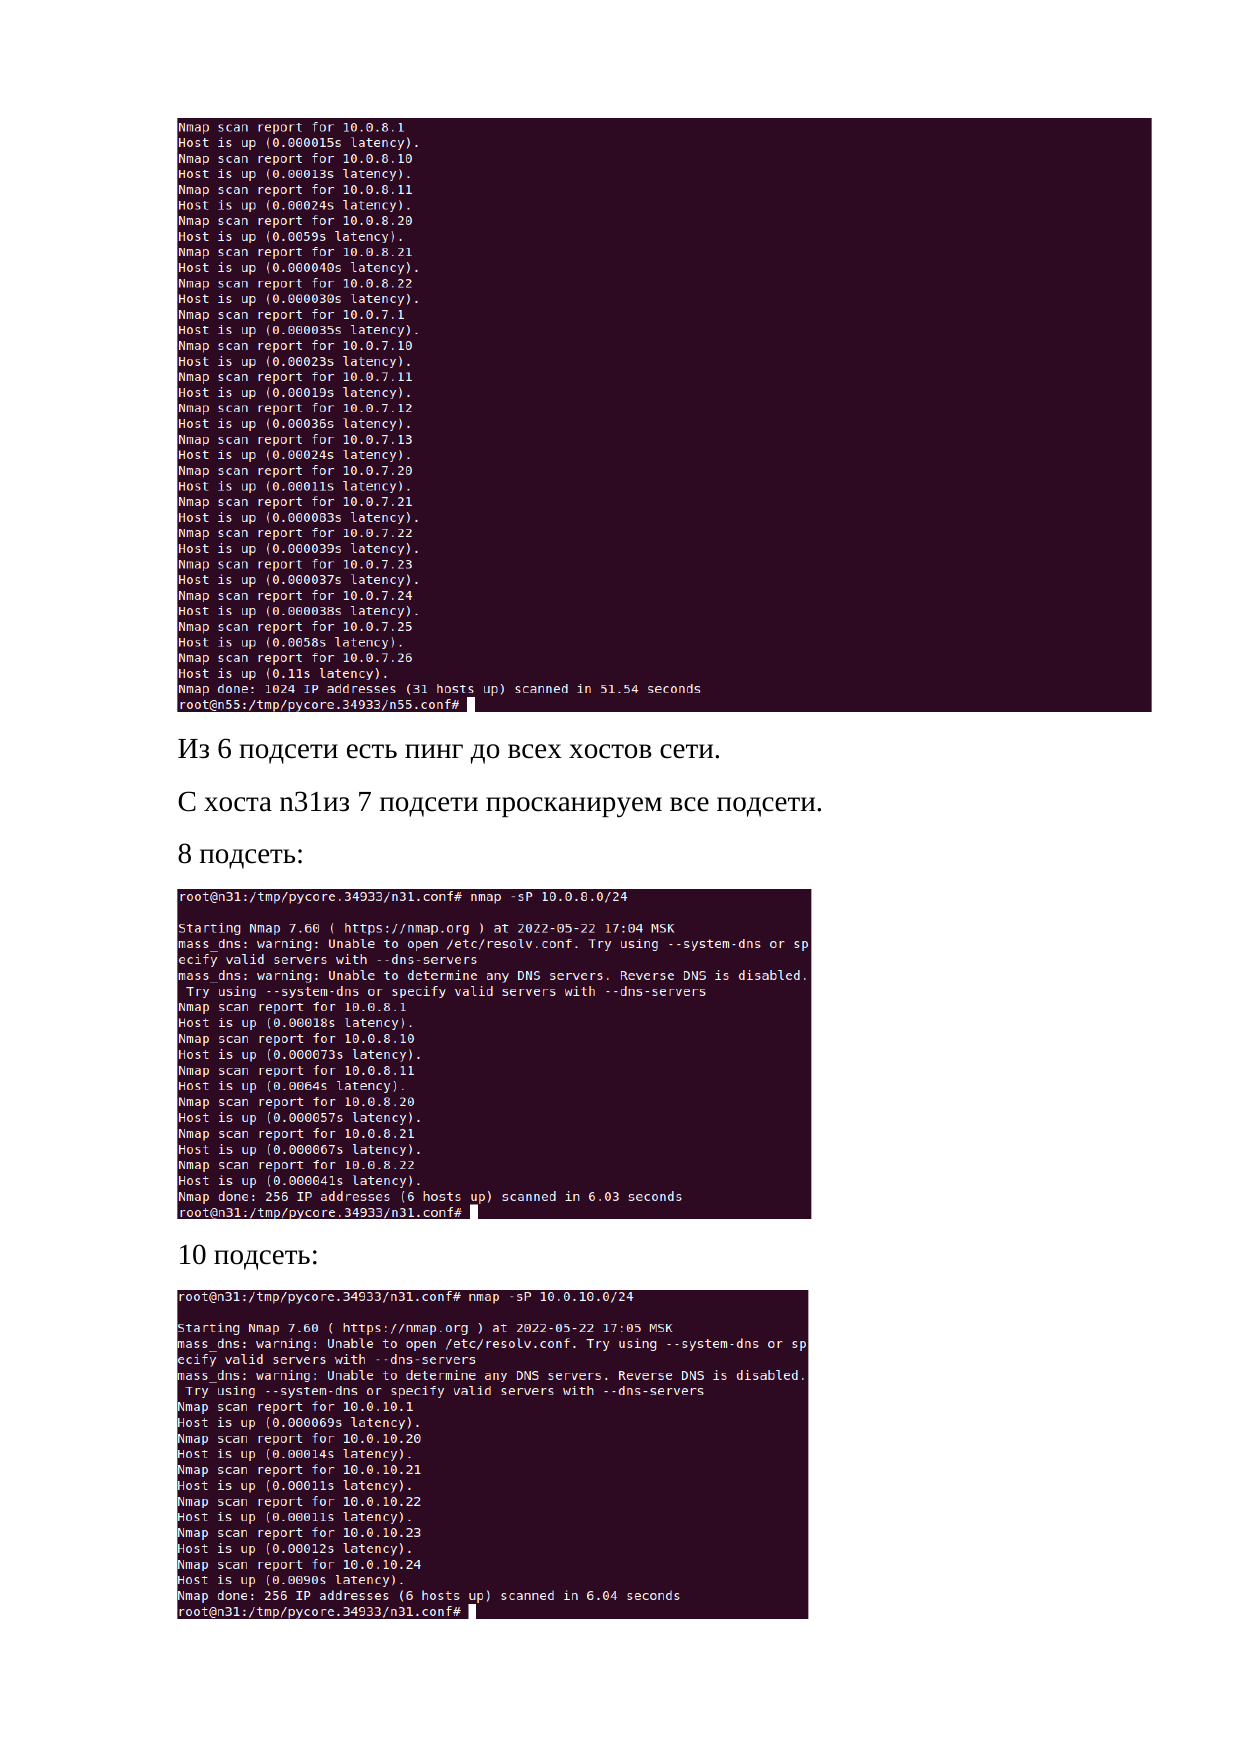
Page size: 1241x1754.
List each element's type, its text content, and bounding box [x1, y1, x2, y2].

picture [177, 118, 1152, 712]
picture [177, 1290, 809, 1619]
text С хоста n31из 7 подсети просканируем все подсети. [177, 784, 1152, 817]
picture [177, 889, 812, 1219]
text 8 подсеть: [177, 837, 1152, 870]
text 10 подсеть: [177, 1237, 1152, 1271]
text Из 6 подсети есть пинг до всех хостов сети. [177, 731, 1152, 764]
